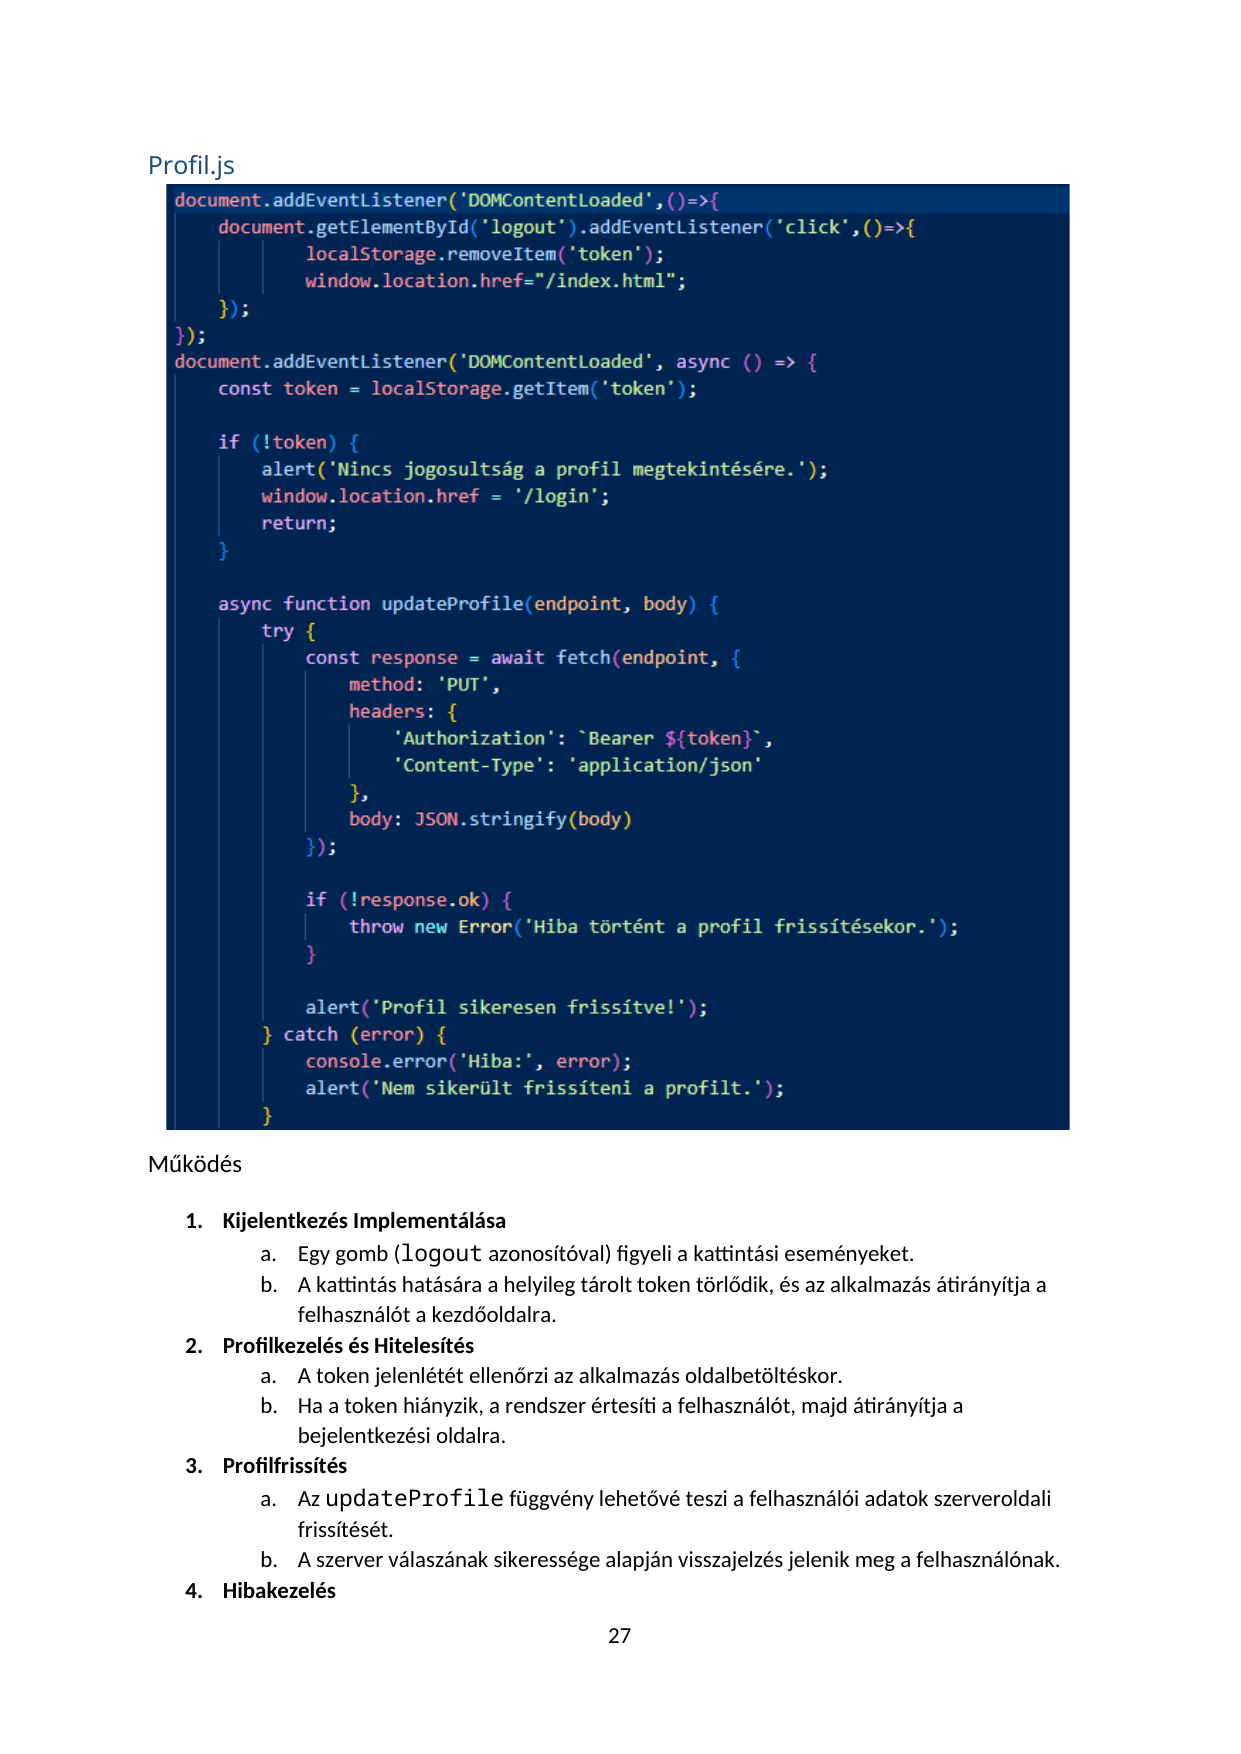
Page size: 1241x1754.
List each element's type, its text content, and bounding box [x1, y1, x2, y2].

list Egy gomb (logout azonosítóval) figyeli a kattintási eseményeket. [260, 1237, 1093, 1268]
list Ha a token hiányzik, a rendszer értesíti a felhasználót, majd átirányítja a bejelentkezési oldalra. [260, 1391, 1093, 1449]
list Hibakezelés [185, 1576, 1093, 1604]
subtitle Profil.js [148, 148, 1093, 182]
text Működés [148, 1148, 1093, 1179]
list A kattintás hatására a helyileg tárolt token törlődik, és az alkalmazás átirányítja a felhasználót a kezdőoldalra. [260, 1270, 1093, 1329]
list A szerver válaszának sikeressége alapján visszajelzés jelenik meg a felhasználónak. [260, 1546, 1093, 1573]
list Profilfrissítés [185, 1452, 1093, 1480]
list A token jelenlétét ellenőrzi az alkalmazás oldalbetöltéskor. [260, 1361, 1093, 1389]
list Az updateProfile függvény lehetővé teszi a felhasználói adatok szerveroldali frissítését. [260, 1482, 1093, 1543]
list Profilkezelés és Hitelesítés [185, 1331, 1093, 1359]
list Kijelentkezés Implementálása [185, 1206, 1093, 1234]
